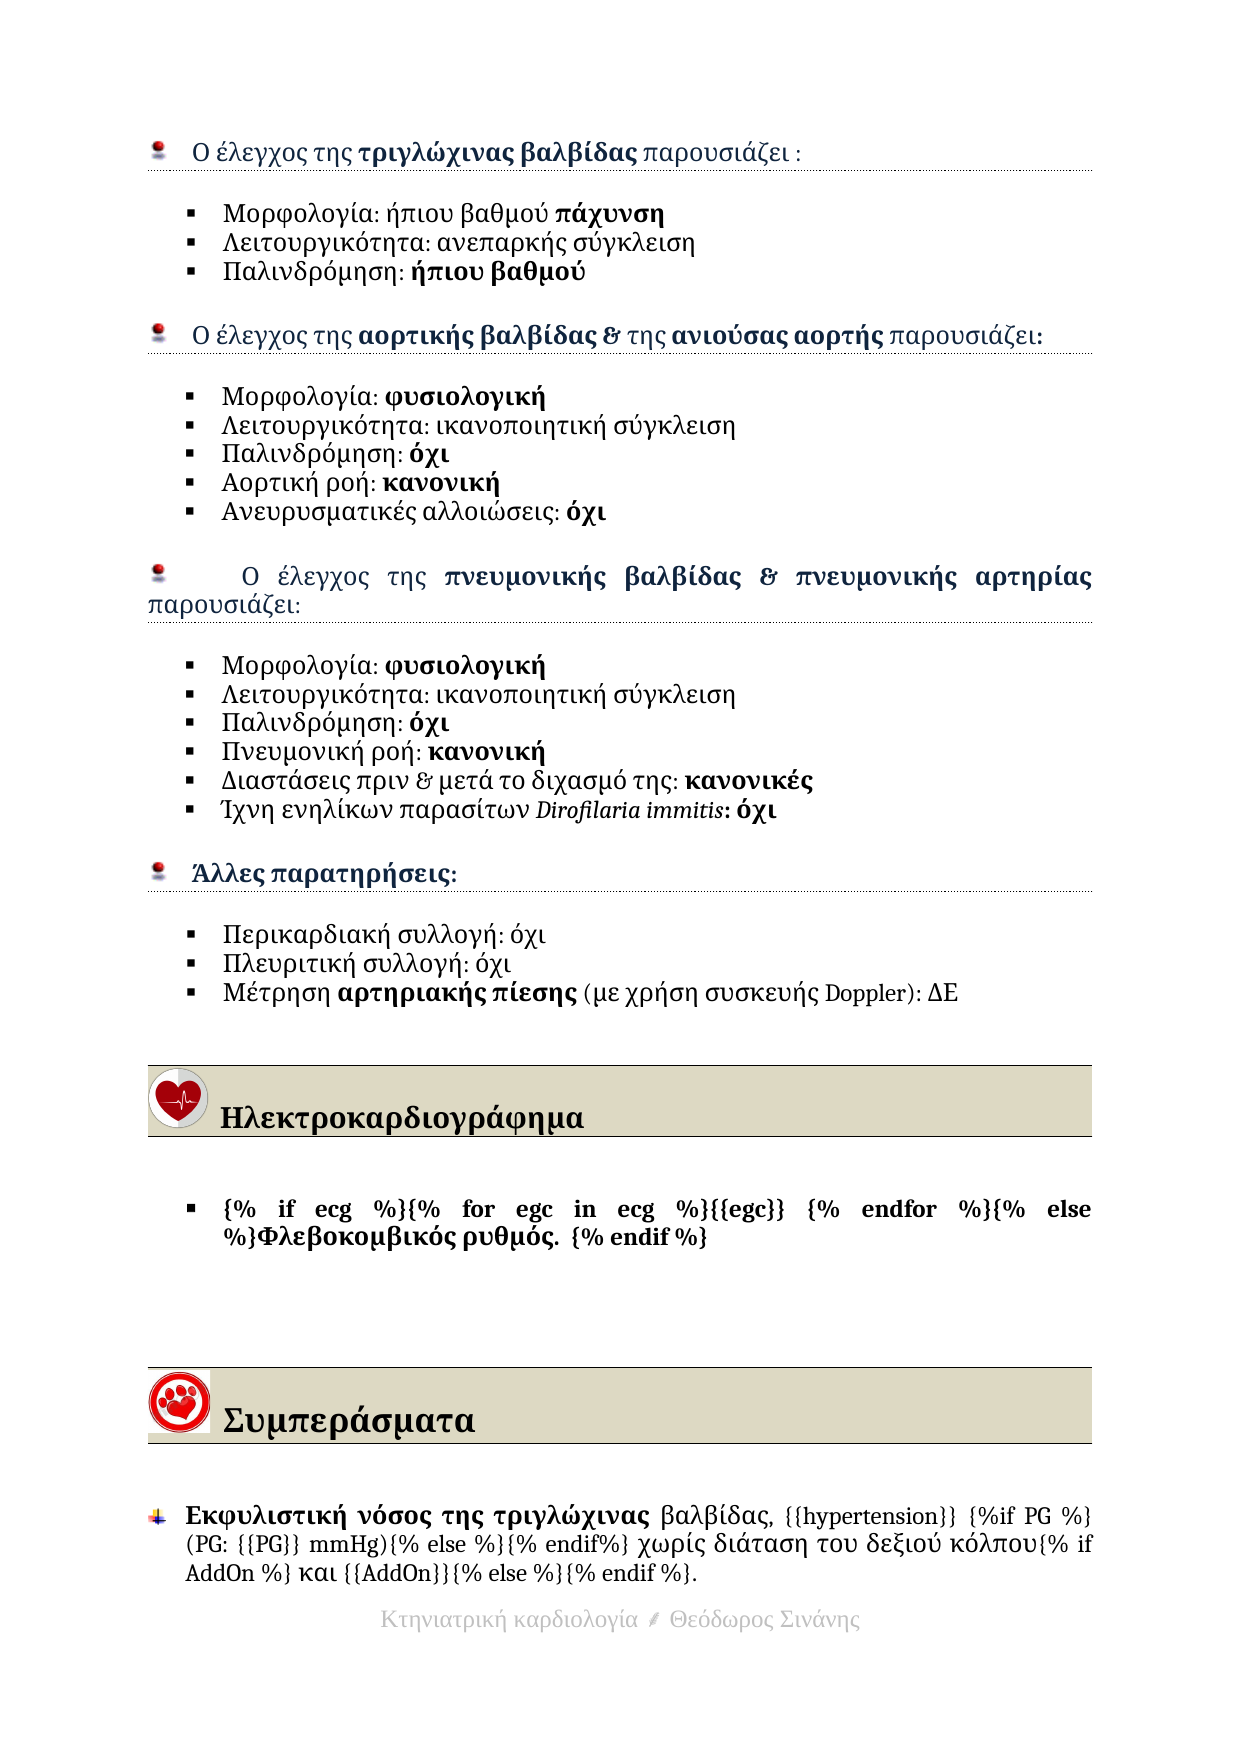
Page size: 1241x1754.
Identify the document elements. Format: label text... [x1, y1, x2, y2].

picture [147, 853, 170, 883]
list Λειτουργικότητα: ανεπαρκής σύγκλειση [185, 229, 1092, 257]
text Ο έλεγχος της πνευμονικής βαλβίδας & πνευμονικής αρτηρίας παρουσιάζει: [148, 555, 1092, 623]
list Μορφολογία: φυσιολογική [184, 652, 1092, 681]
list Μέτρηση αρτηριακής πίεσης (με χρήση συσκευής Doppler): ΔΕ [185, 978, 1092, 1007]
list Αορτική ροή: κανονική [184, 469, 1092, 498]
list Εκφυλιστική νόσος της τριγλώχινας βαλβίδας, {{hypertension}} {%if PG %}(PG: {{PG}} mmHg){% else %}{% endif%} χωρίς διάταση του δεξιού κόλπου{% if AddOn %} και {{AddOn}}{% else %}{% endif %}. [148, 1502, 1092, 1588]
list Διαστάσεις πριν & μετά το διχασμό της: κανονικές [184, 767, 1092, 796]
list Πνευμονική ροή: κανονική [184, 738, 1092, 767]
picture [147, 1370, 211, 1433]
list Πλευριτική συλλογή: όχι [185, 950, 1092, 978]
picture [147, 315, 170, 345]
list {% if ecg %}{% for egc in ecg %}{{egc}} {% endfor %}{% else %}Φλεβοκομβικός ρυθμός. {% endif %} [185, 1194, 1092, 1252]
text Άλλες παρατηρήσεις: [148, 853, 1092, 892]
text Ο έλεγχος της αορτικής βαλβίδας & της ανιούσας αορτής παρουσιάζει: [148, 315, 1092, 354]
text Ο έλεγχος της τριγλώχινας βαλβίδας παρουσιάζει : [148, 132, 1092, 171]
picture [147, 132, 170, 162]
list Παλινδρόμηση: όχι [184, 709, 1092, 738]
list Μορφολογία: ήπιου βαθμού πάχυνση [185, 200, 1092, 229]
list Ανευρυσματικές αλλοιώσεις: όχι [184, 498, 1092, 527]
picture [148, 1507, 166, 1525]
list Λειτουργικότητα: ικανοποιητική σύγκλειση [184, 681, 1092, 709]
list Μορφολογία: φυσιολογική [184, 383, 1092, 412]
list Περικαρδιακή συλλογή: όχι [185, 921, 1092, 950]
picture [147, 555, 170, 585]
list Λειτουργικότητα: ικανοποιητική σύγκλειση [184, 412, 1092, 440]
list Παλινδρόμηση: όχι [184, 440, 1092, 469]
subtitle Συμπεράσματα [148, 1368, 1092, 1443]
list Ίχνη ενηλίκων παρασίτων Dirofilaria immitis: όχι [184, 796, 1092, 824]
list Παλινδρόμηση: ήπιου βαθμού [185, 257, 1092, 286]
text Ηλεκτροκαρδιογράφημα [148, 1066, 1092, 1136]
picture [147, 1067, 209, 1129]
